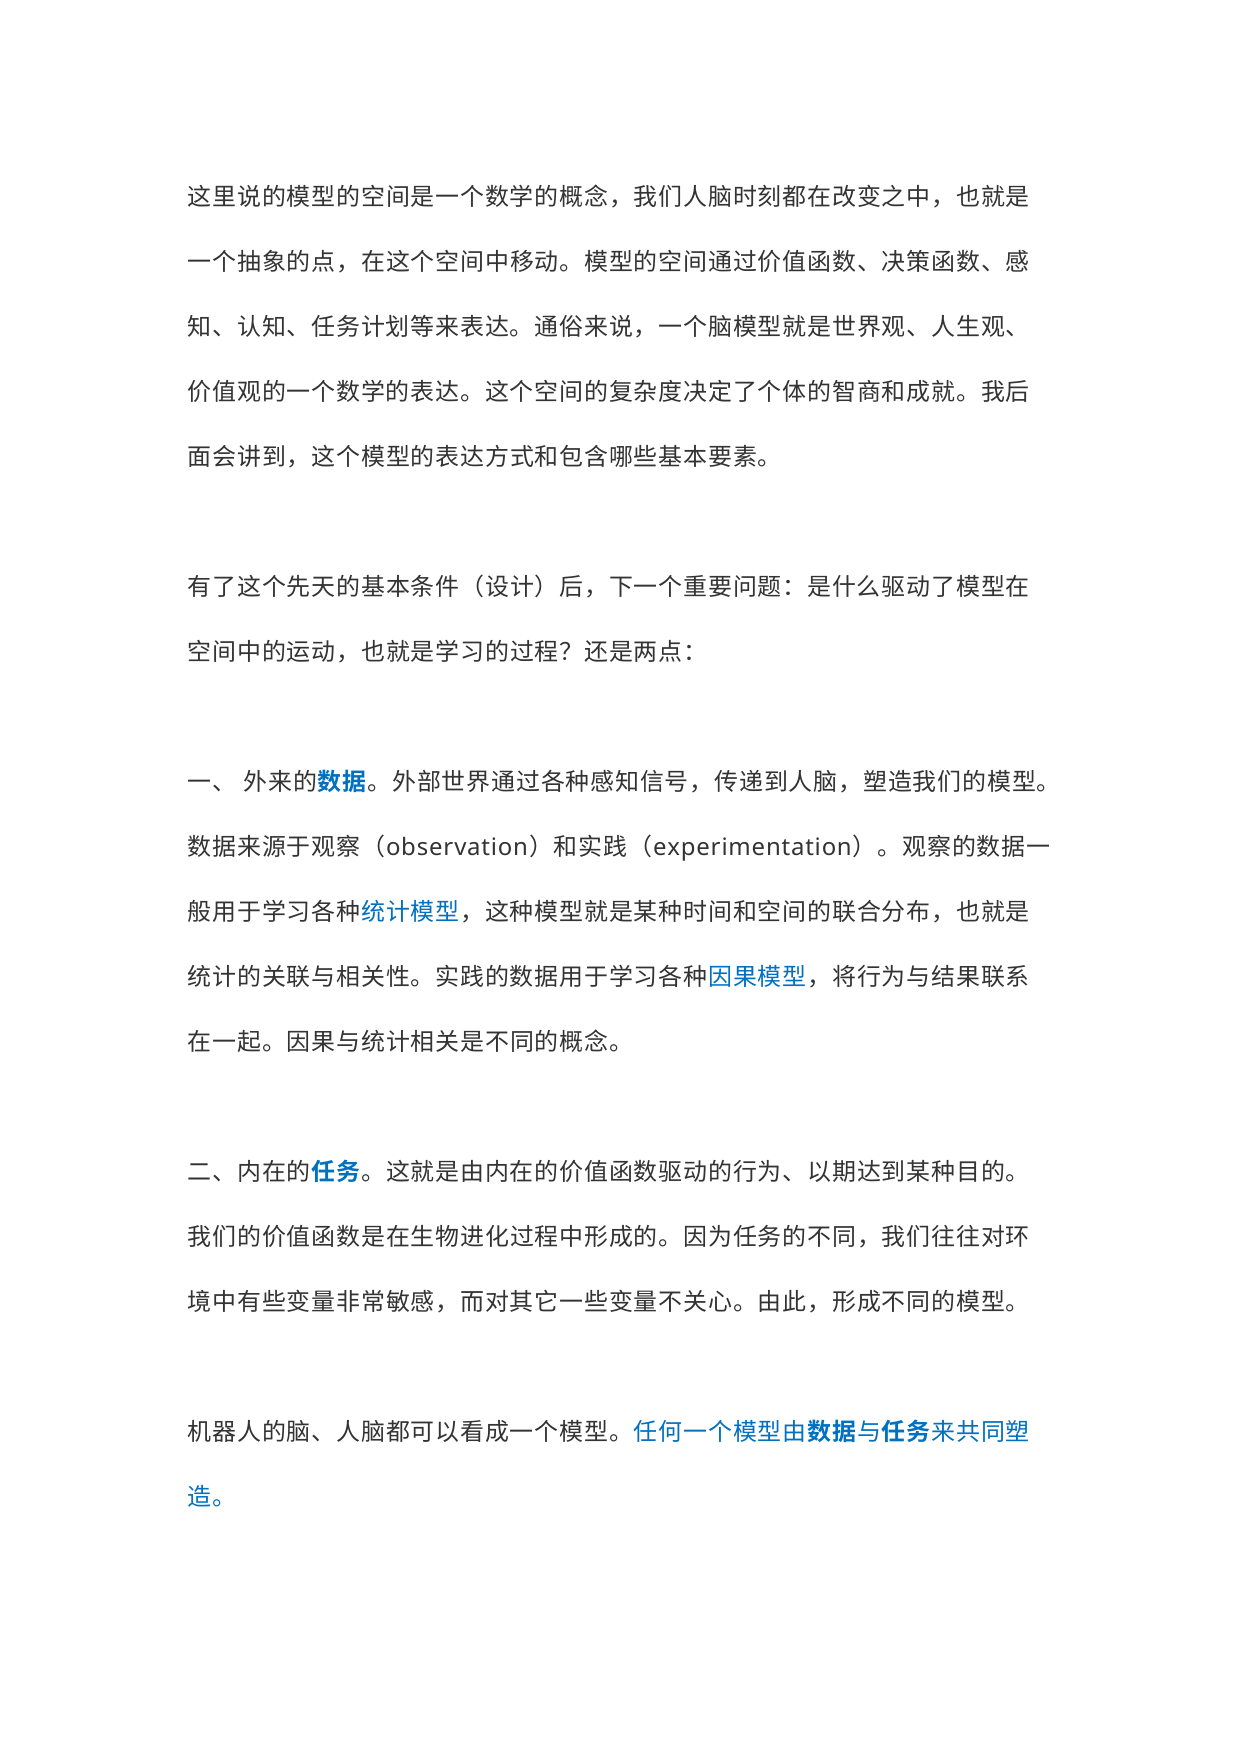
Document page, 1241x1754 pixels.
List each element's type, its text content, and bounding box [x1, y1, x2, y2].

text 二、内在的任务。这就是由内在的价值函数驱动的行为、以期达到某种目的。我们的价值函数是在生物进化过程中形成的。因为任务的不同，我们往往对环境中有些变量非常敏感，而对其它一些变量不关心。由此，形成不同的模型。 [187, 1137, 1053, 1332]
text 这里说的模型的空间是一个数学的概念，我们人脑时刻都在改变之中，也就是一个抽象的点，在这个空间中移动。模型的空间通过价值函数、决策函数、感知、认知、任务计划等来表达。通俗来说，一个脑模型就是世界观、人生观、价值观的一个数学的表达。这个空间的复杂度决定了个体的智商和成就。我后面会讲到，这个模型的表达方式和包含哪些基本要素。 [187, 162, 1053, 487]
text 有了这个先天的基本条件（设计）后，下一个重要问题：是什么驱动了模型在空间中的运动，也就是学习的过程？还是两点： [187, 552, 1053, 682]
text 一、 外来的数据。外部世界通过各种感知信号，传递到人脑，塑造我们的模型。数据来源于观察（observation）和实践（experimentation）。观察的数据一般用于学习各种统计模型，这种模型就是某种时间和空间的联合分布，也就是统计的关联与相关性。实践的数据用于学习各种因果模型，将行为与结果联系在一起。因果与统计相关是不同的概念。 [187, 747, 1053, 1072]
text 机器人的脑、人脑都可以看成一个模型。任何一个模型由数据与任务来共同塑造。 [187, 1397, 1053, 1527]
